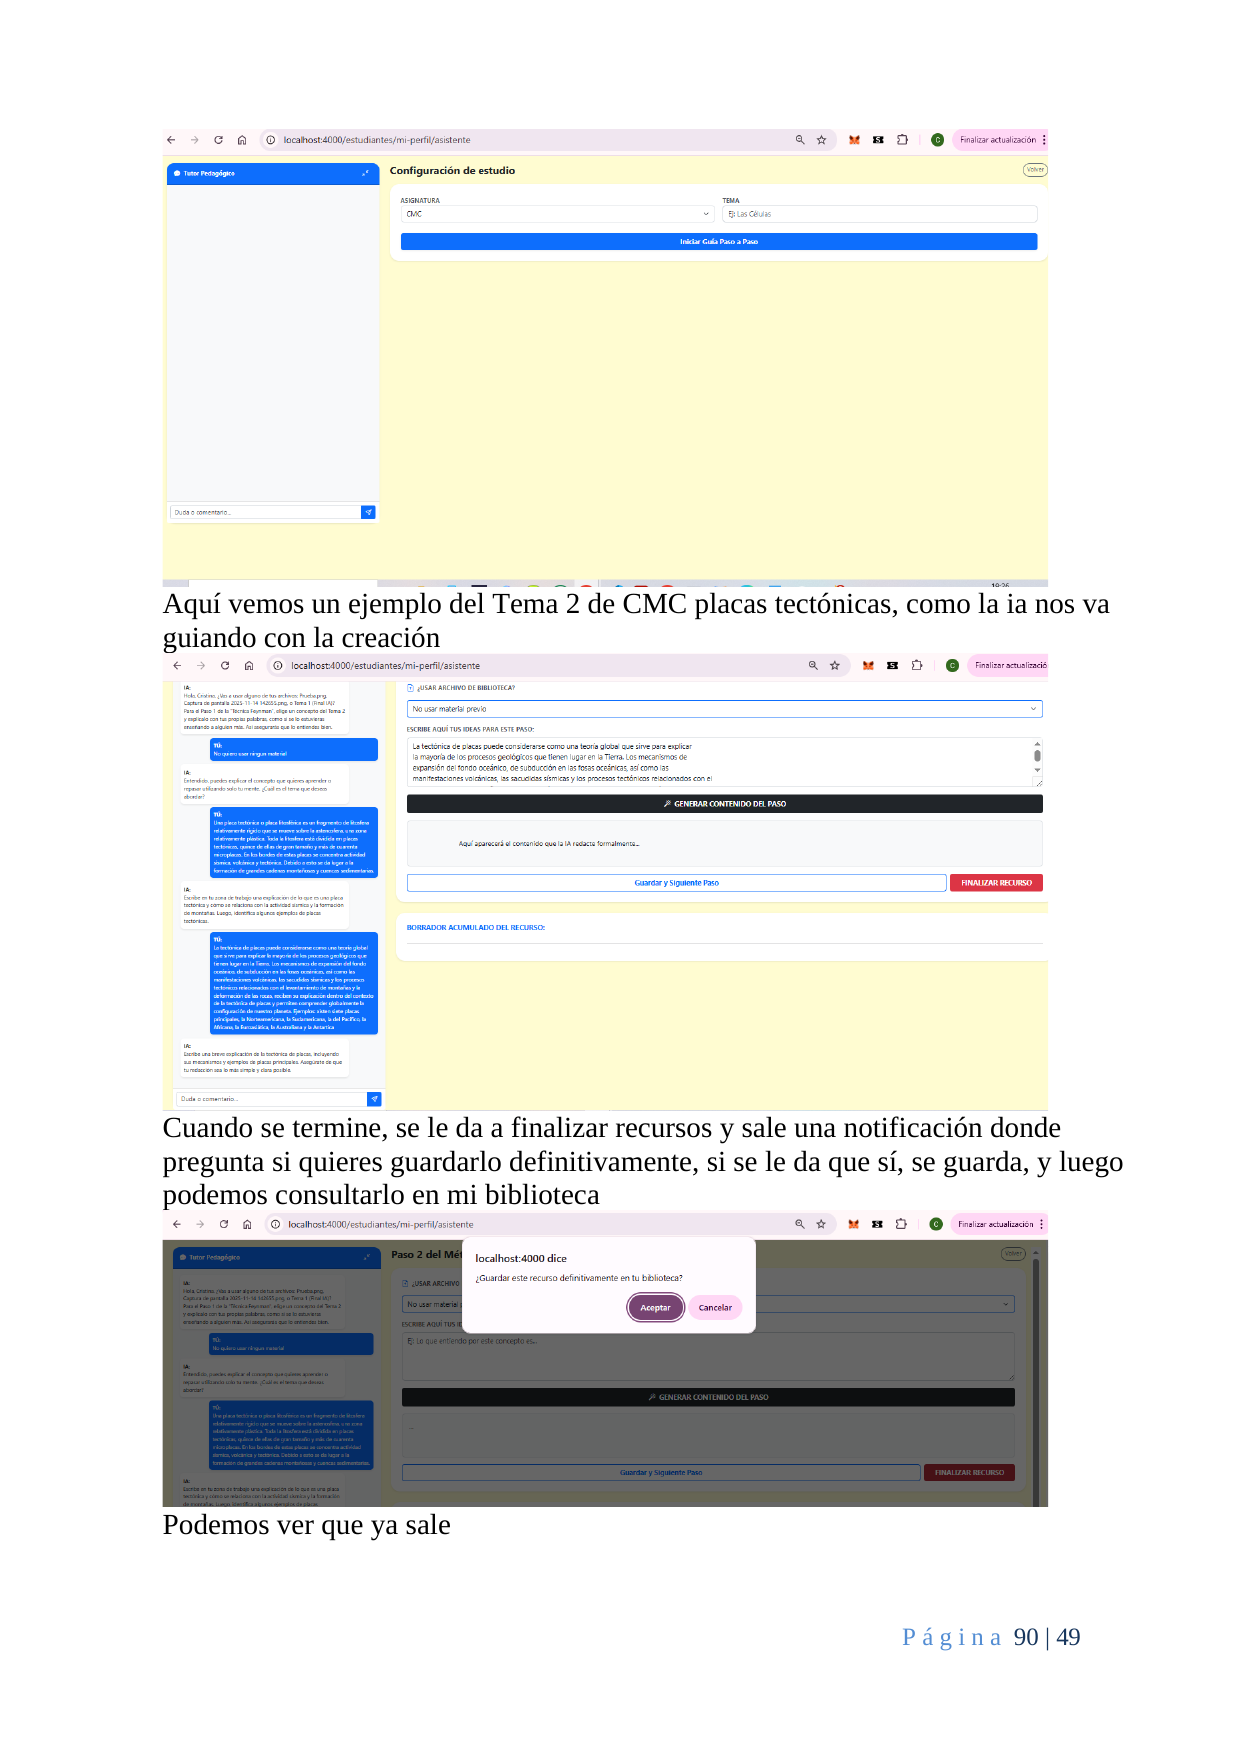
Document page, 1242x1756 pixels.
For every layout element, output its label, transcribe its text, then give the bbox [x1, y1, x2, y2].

picture [162, 129, 1049, 587]
text Podemos ver que ya sale [162, 1507, 1138, 1540]
text Cuando se termine, se le da a finalizar recursos y sale una notificación donde pregunta si quieres guardarlo definitivamente, si se le da que sí, se guarda, y luego podemos consultarlo en mi biblioteca [162, 1110, 1138, 1211]
text Aquí vemos un ejemplo del Tema 2 de CMC placas tectónicas, como la ia nos va guiando con la creación [162, 586, 1138, 653]
picture [162, 1210, 1049, 1507]
picture [162, 653, 1049, 1111]
